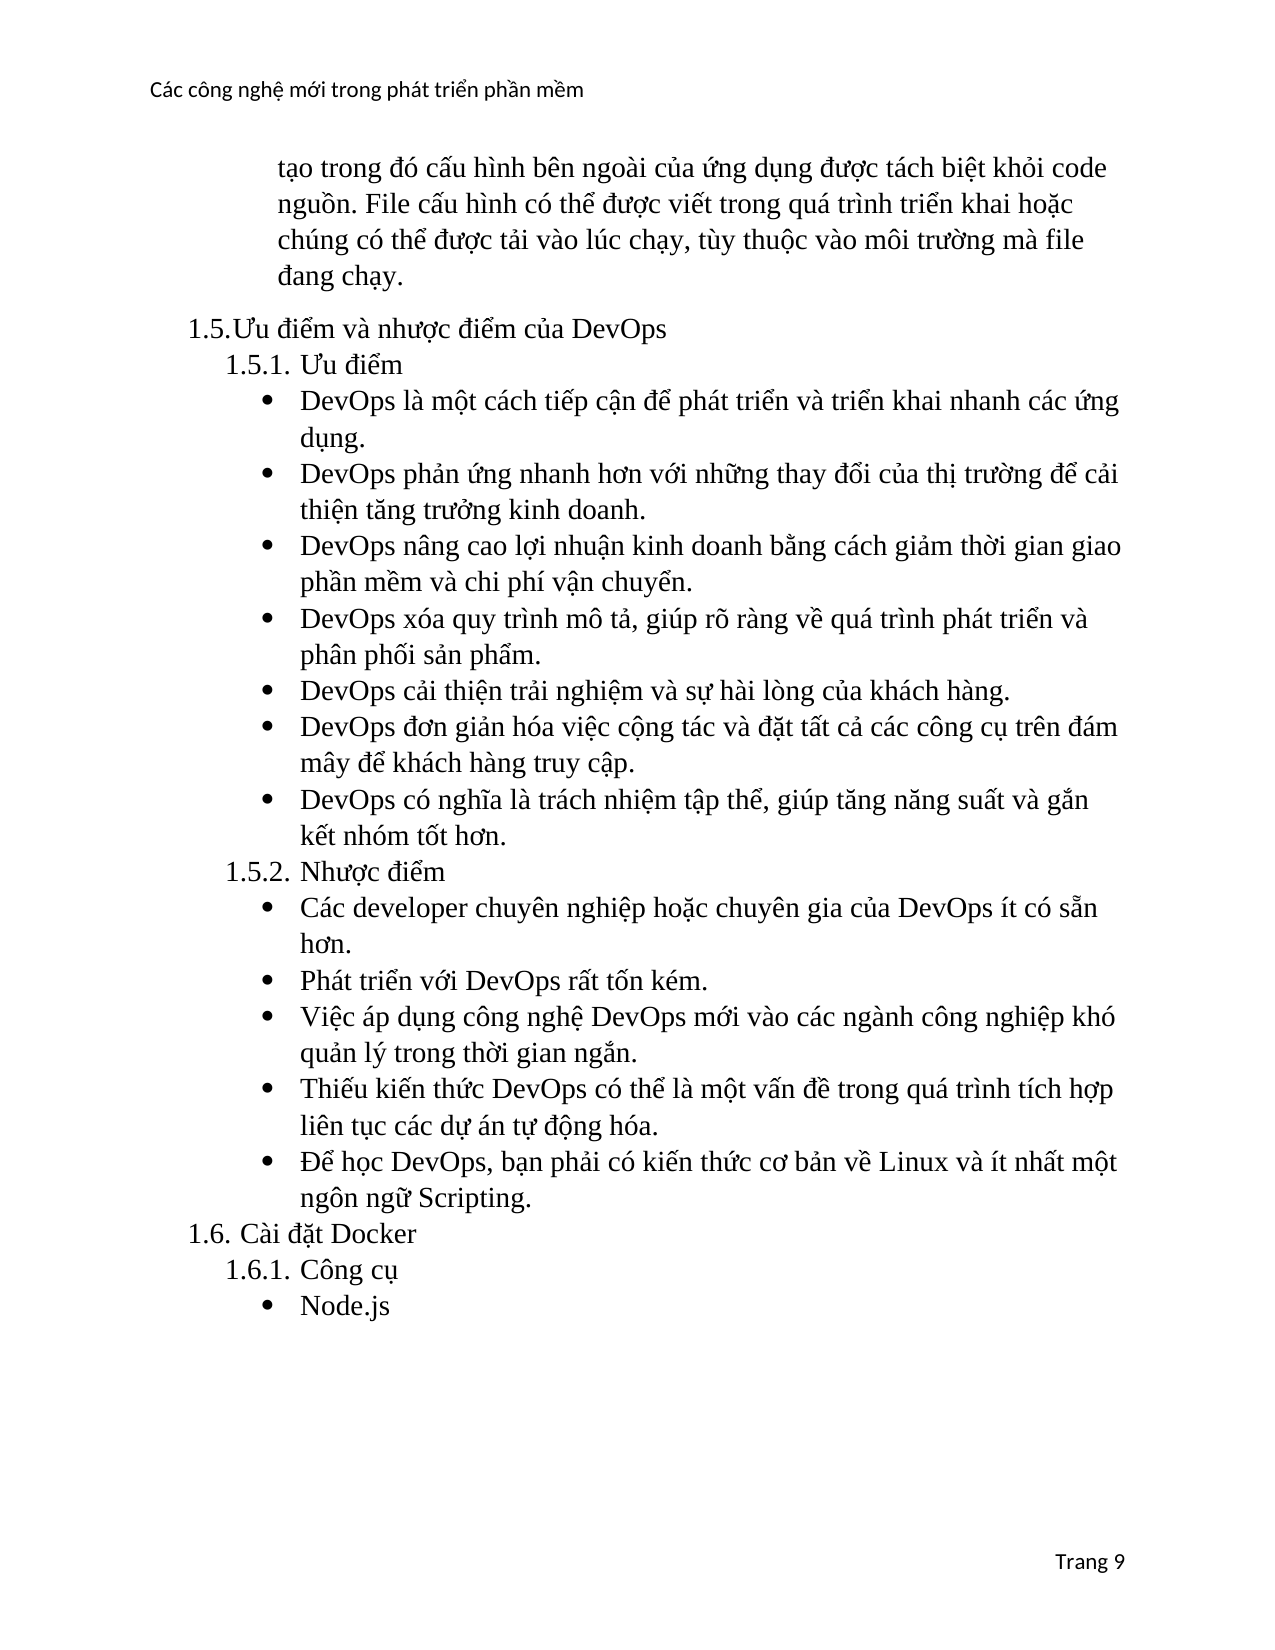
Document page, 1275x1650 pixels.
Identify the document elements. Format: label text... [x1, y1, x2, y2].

list Node.js [262, 1288, 1125, 1322]
list Ưu điểm [225, 347, 1125, 381]
list Để học DevOps, bạn phải có kiến ​​thức cơ bản về Linux và ít nhất một ngôn ngữ Scripting. [262, 1144, 1125, 1213]
list Các developer chuyên nghiệp hoặc chuyên gia của DevOps ít có sẵn hơn. [262, 890, 1125, 960]
list Cài đặt Docker [187, 1216, 1125, 1250]
list DevOps nâng cao lợi nhuận kinh doanh bằng cách giảm thời gian giao phần mềm và chi phí vận chuyển. [262, 528, 1125, 598]
list DevOps là một cách tiếp cận để phát triển và triển khai nhanh các ứng dụng. [262, 383, 1125, 453]
list DevOps đơn giản hóa việc cộng tác và đặt tất cả các công cụ trên đám mây để khách hàng truy cập. [262, 709, 1125, 779]
list DevOps phản ứng nhanh hơn với những thay đổi của thị trường để cải thiện tăng trưởng kinh doanh. [262, 456, 1125, 526]
list Phát triển với DevOps rất tốn kém. [262, 963, 1125, 996]
list DevOps xóa quy trình mô tả, giúp rõ ràng về quá trình phát triển và phân phối sản phẩm. [262, 601, 1125, 671]
list DevOps có nghĩa là trách nhiệm tập thể, giúp tăng năng suất và gắn kết nhóm tốt hơn. [262, 782, 1125, 852]
list Việc áp dụng công nghệ DevOps mới vào các ngành công nghiệp khó quản lý trong thời gian ngắn. [262, 999, 1125, 1069]
list Công cụ [225, 1252, 1125, 1286]
list Ưu điểm và nhược điểm của DevOps [187, 311, 1125, 345]
list Thiếu kiến ​​thức DevOps có thể là một vấn đề trong quá trình tích hợp liên tục các dự án tự động hóa. [262, 1071, 1125, 1141]
list Nhược điểm [225, 854, 1125, 888]
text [277, 150, 1125, 292]
list DevOps cải thiện trải nghiệm và sự hài lòng của khách hàng. [262, 673, 1125, 707]
